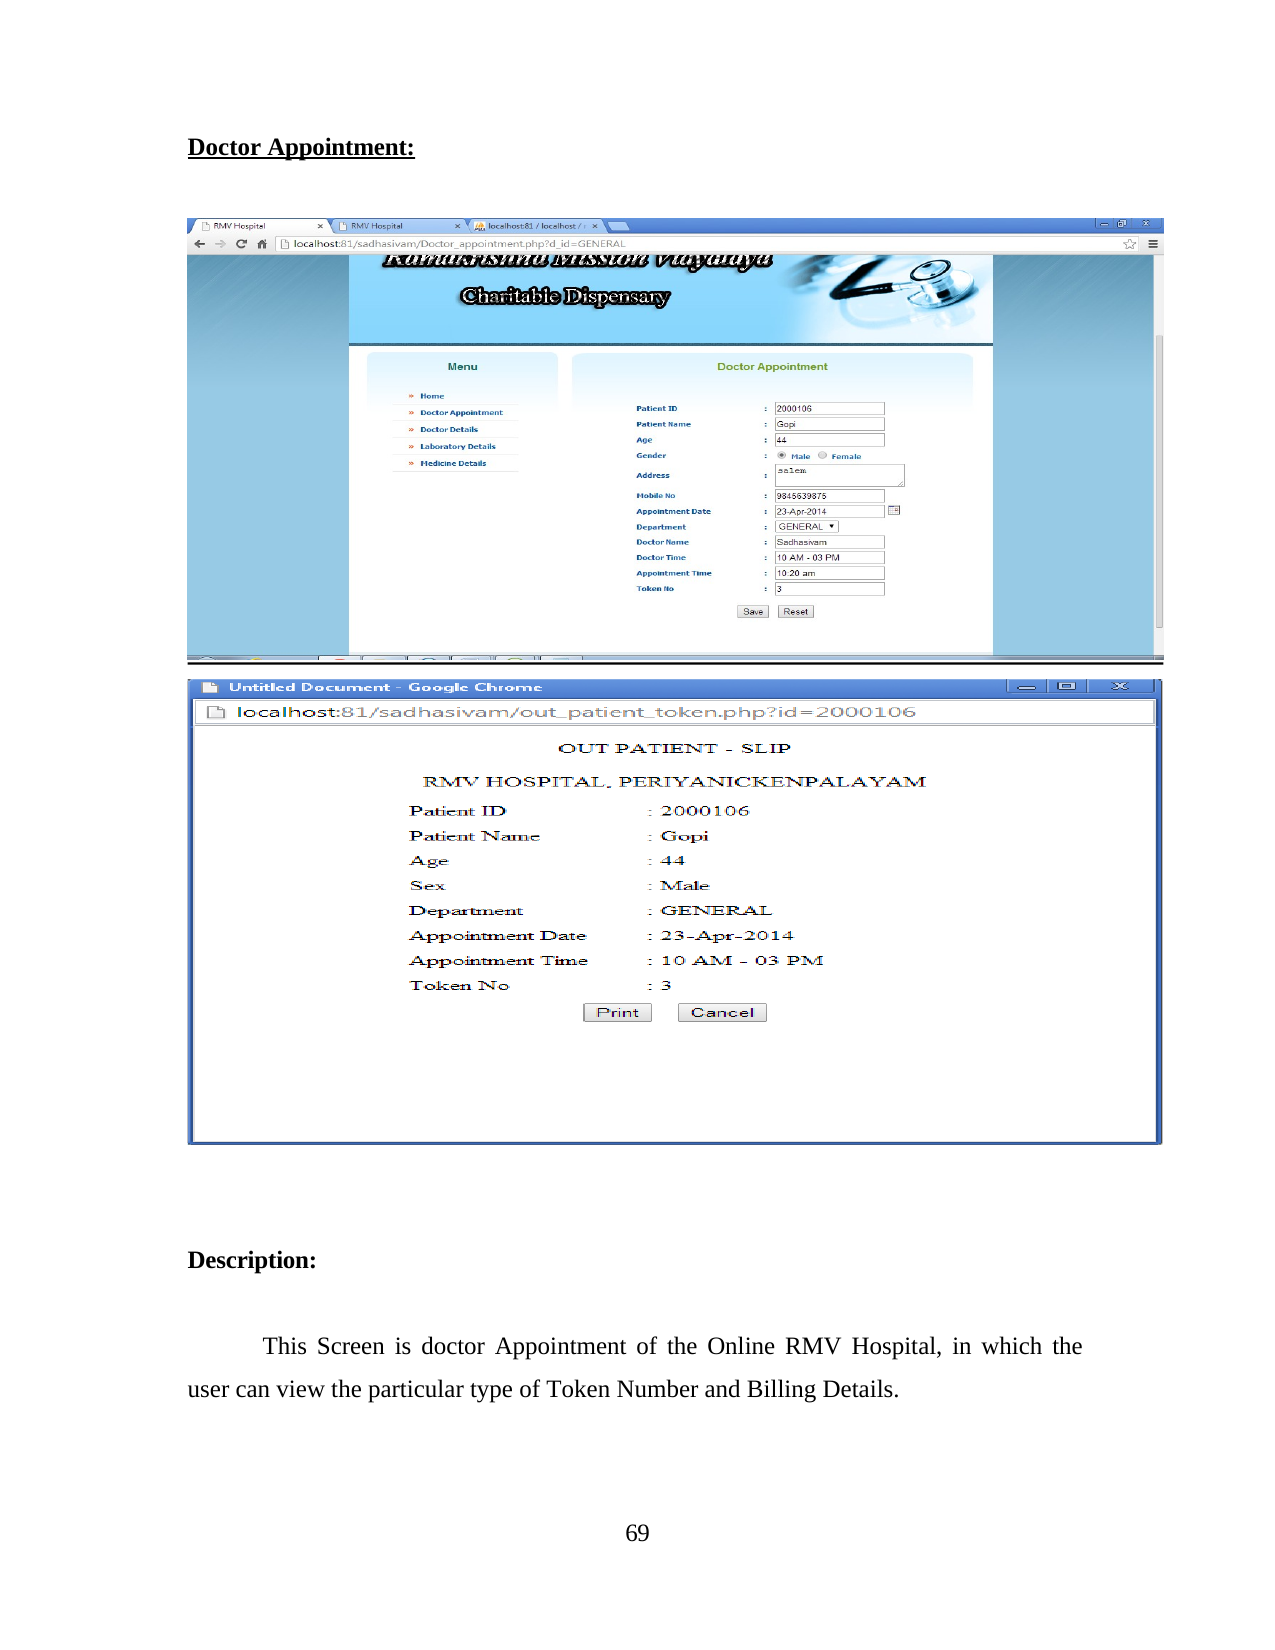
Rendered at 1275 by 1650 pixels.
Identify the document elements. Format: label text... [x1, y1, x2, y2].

picture [187, 679, 1163, 1145]
picture [187, 218, 1164, 660]
text Description: [187, 1245, 1275, 1274]
text This Screen is doctor Appointment of the Online RMV Hospital, in which the user can view the particular type of Token Number and Billing Details. [187, 1331, 1090, 1403]
subtitle Doctor Appointment: [187, 132, 1275, 161]
